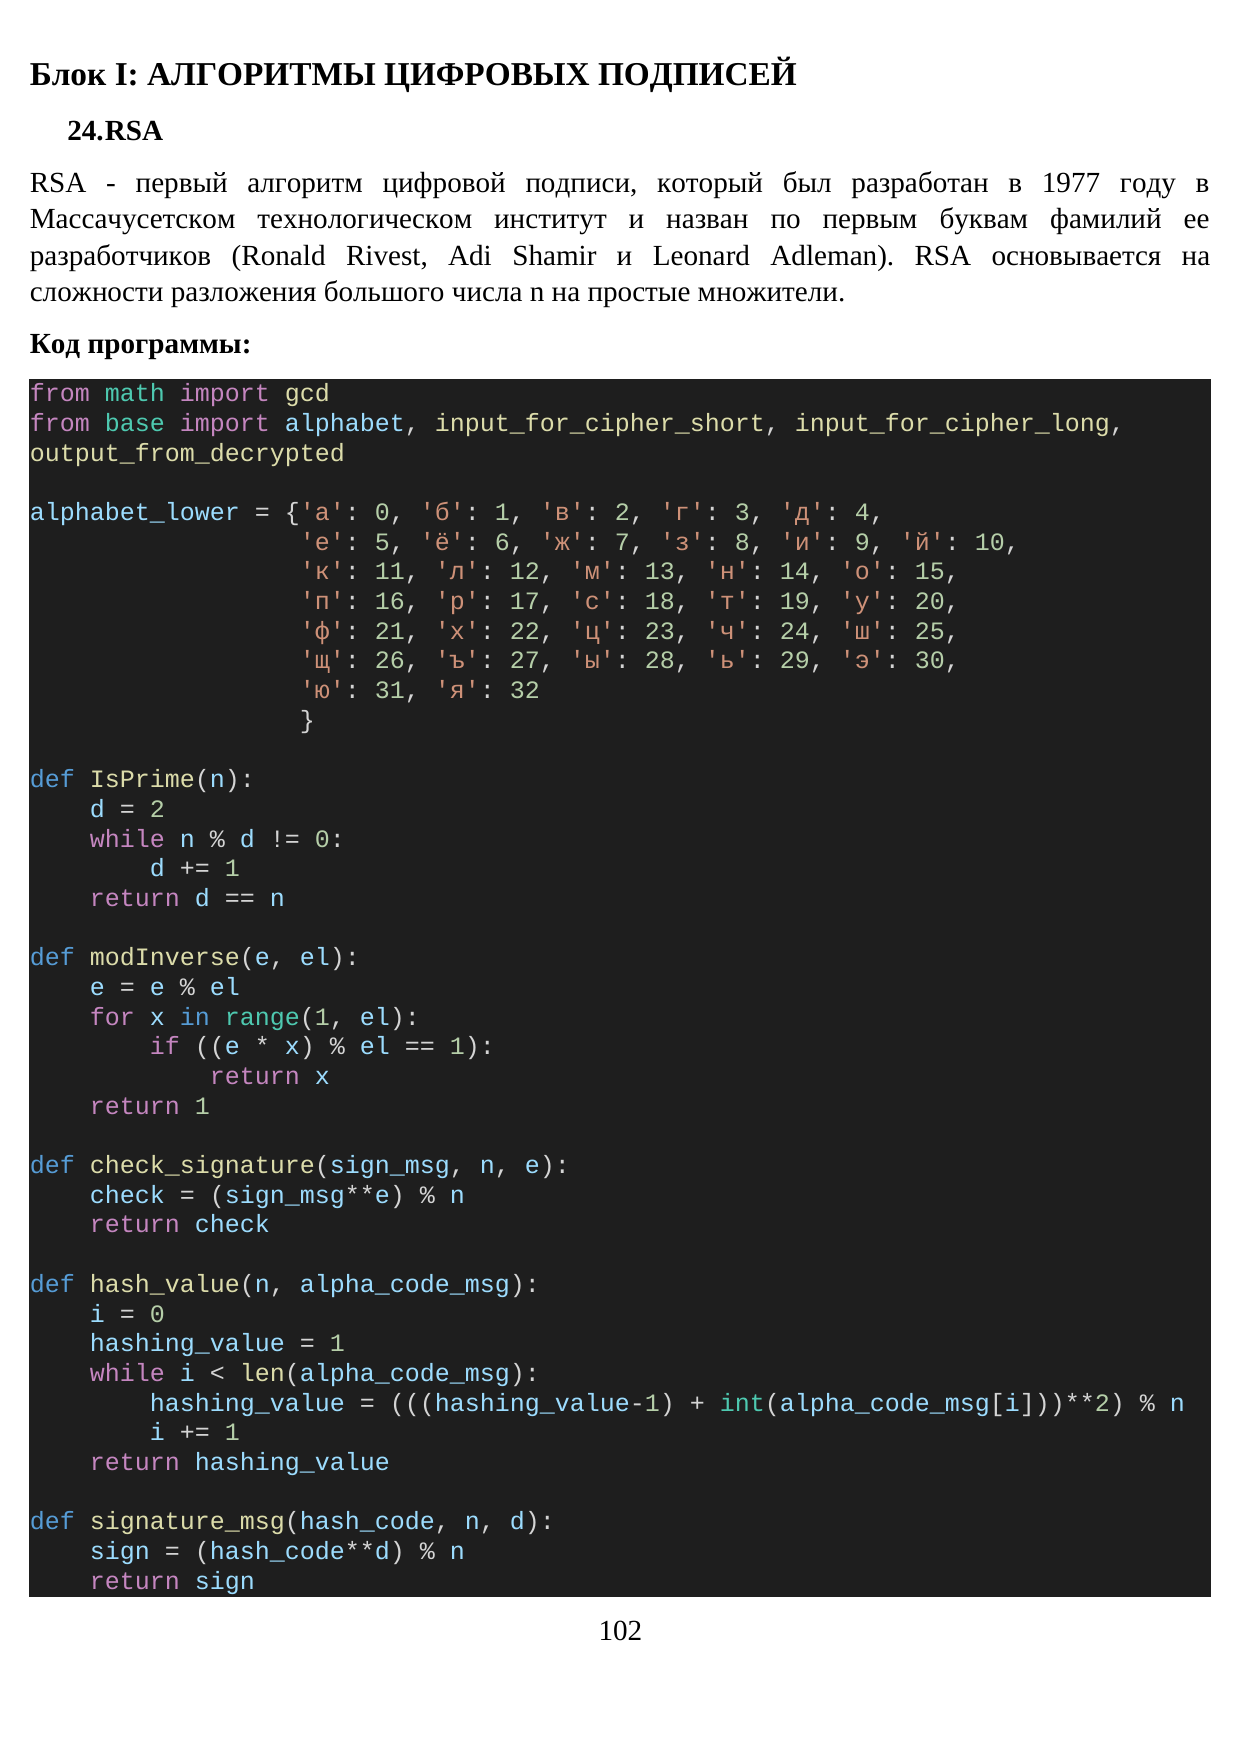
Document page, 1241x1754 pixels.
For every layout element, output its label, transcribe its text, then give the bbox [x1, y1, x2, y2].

text i = 0 [29, 1300, 1211, 1329]
text from math import gcd [29, 379, 1211, 409]
text return check [29, 1211, 1211, 1240]
text i += 1 [29, 1418, 1211, 1448]
text def modInverse(e, el): [29, 943, 1211, 973]
text def IsPrime(n): [29, 765, 1211, 795]
text check = (sign_msg**e) % n [29, 1181, 1211, 1211]
text return 1 [29, 1092, 1211, 1122]
text return hashing_value [29, 1448, 1211, 1478]
text 'к': 11, 'л': 12, 'м': 13, 'н': 14, 'о': 15, [29, 558, 1211, 587]
text Код программы: [29, 327, 1211, 360]
text d += 1 [29, 854, 1211, 884]
text 'е': 5, 'ё': 6, 'ж': 7, 'з': 8, 'и': 9, 'й': 10, [29, 528, 1211, 558]
text for x in range(1, el): [29, 1003, 1211, 1033]
text sign = (hash_code**d) % n [29, 1537, 1211, 1567]
text return sign [29, 1567, 1211, 1597]
text hashing_value = (((hashing_value-1) + int(alpha_code_msg[i]))**2) % n [29, 1389, 1211, 1418]
text def signature_msg(hash_code, n, d): [29, 1508, 1211, 1537]
text d = 2 [29, 795, 1211, 825]
text e = e % el [29, 973, 1211, 1003]
text RSA - первый алгоритм цифровой подписи, который был разработан в 1977 году в Массачусетском технологическом институт и назван по первым буквам фамилий ее разработчиков (Ronald Rivest, Adi Shamir и Leonard Adleman). RSA основывается на сложности разложения большого числа n на простые множители. [29, 165, 1211, 307]
text while n % d != 0: [29, 825, 1211, 854]
text hashing_value = 1 [29, 1329, 1211, 1359]
text while i < len(alpha_code_msg): [29, 1359, 1211, 1389]
text def check_signature(sign_msg, n, e): [29, 1151, 1211, 1181]
subtitle Блок I: АЛГОРИТМЫ ЦИФРОВЫХ ПОДПИСЕЙ [29, 54, 1211, 93]
text 'ю': 31, 'я': 32 [29, 676, 1211, 706]
text def hash_value(n, alpha_code_msg): [29, 1270, 1211, 1300]
text if ((e * x) % el == 1): [29, 1033, 1211, 1062]
text return x [29, 1062, 1211, 1092]
text 'ф': 21, 'х': 22, 'ц': 23, 'ч': 24, 'ш': 25, [29, 617, 1211, 647]
text 'п': 16, 'р': 17, 'с': 18, 'т': 19, 'у': 20, [29, 587, 1211, 617]
text } [29, 706, 1211, 736]
text 'щ': 26, 'ъ': 27, 'ы': 28, 'ь': 29, 'э': 30, [29, 647, 1211, 676]
text from base import alphabet, input_for_cipher_short, input_for_cipher_long, output_from_decrypted [29, 409, 1211, 468]
subtitle RSA [67, 113, 1211, 146]
text return d == n [29, 884, 1211, 914]
text alphabet_lower = {'а': 0, 'б': 1, 'в': 2, 'г': 3, 'д': 4, [29, 498, 1211, 528]
